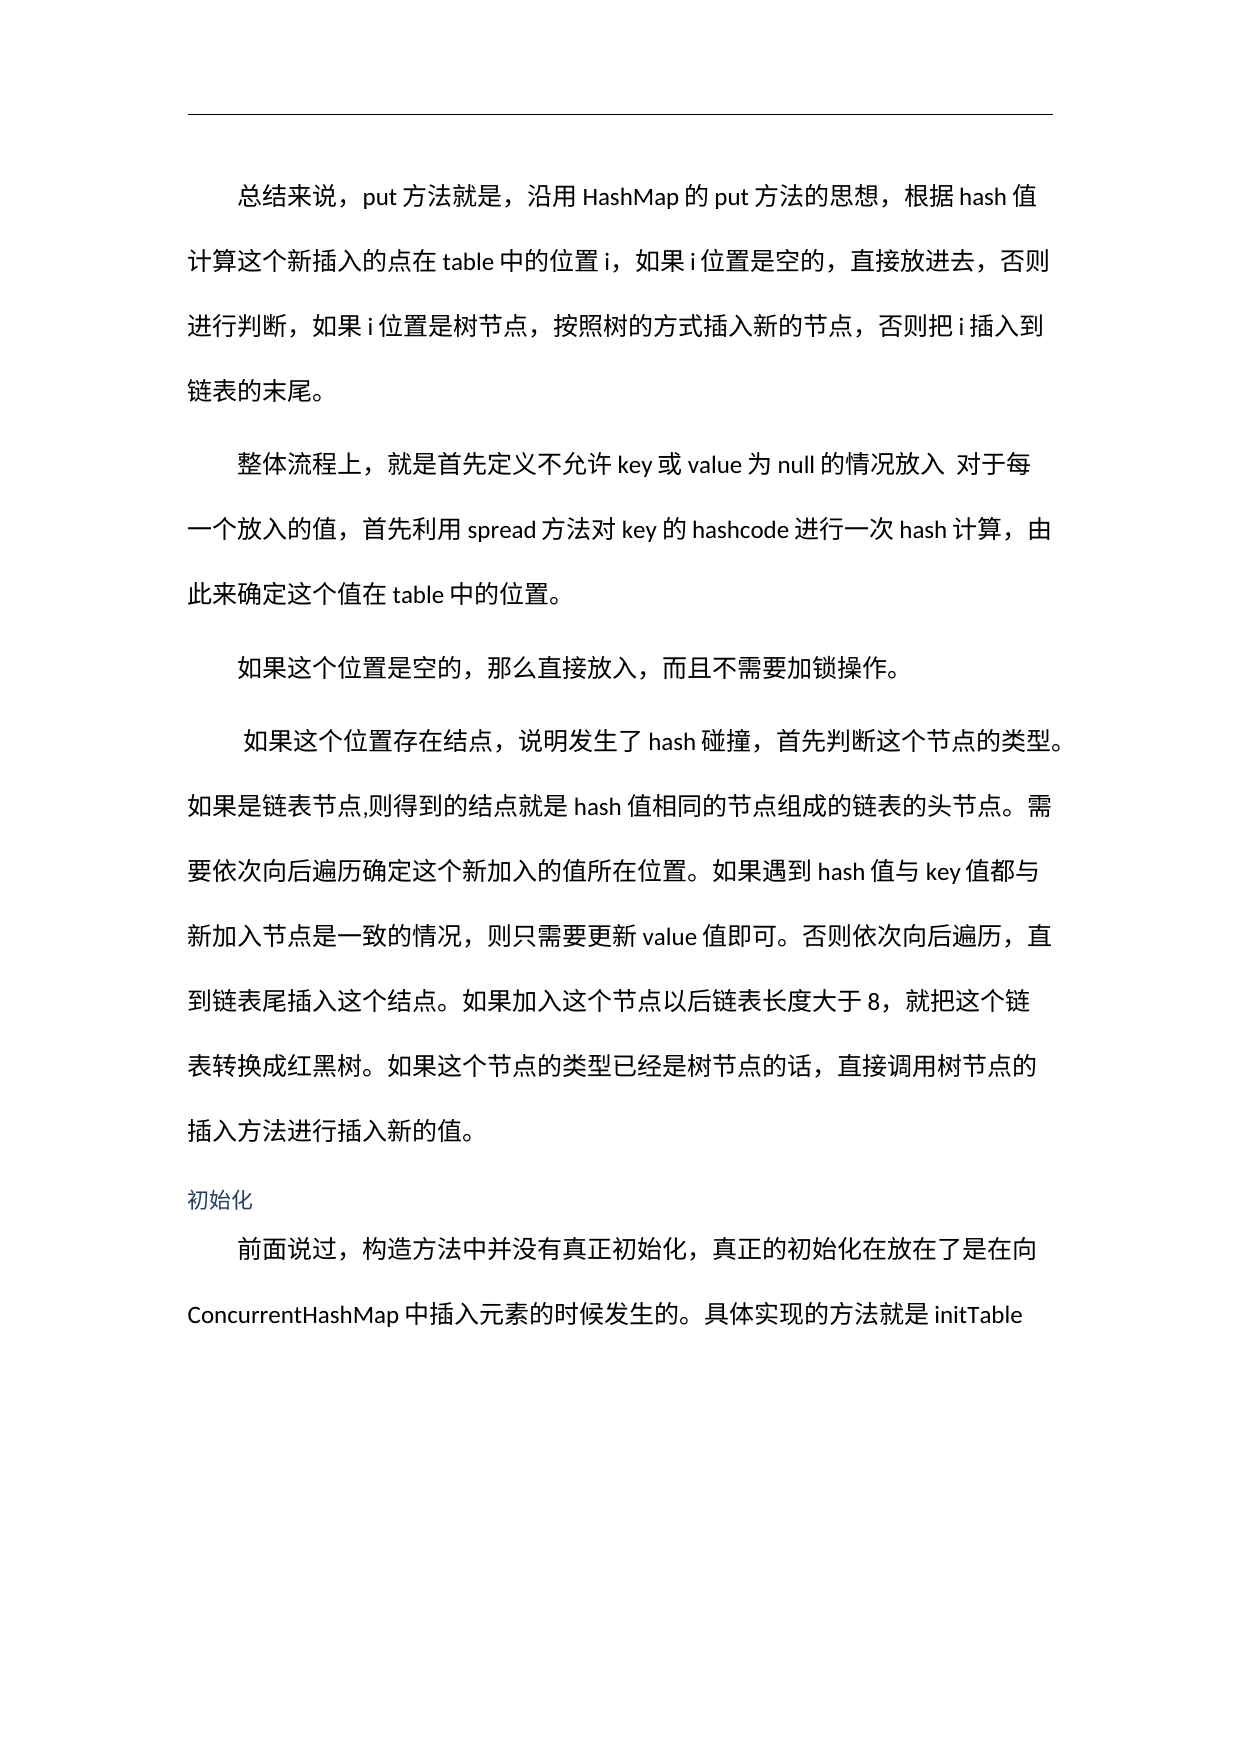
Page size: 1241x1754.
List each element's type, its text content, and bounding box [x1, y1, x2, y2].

text 如果这个位置存在结点，说明发生了hash碰撞，首先判断这个节点的类型。如果是链表节点,则得到的结点就是hash值相同的节点组成的链表的头节点。需要依次向后遍历确定这个新加入的值所在位置。如果遇到hash值与key值都与新加入节点是一致的情况，则只需要更新value值即可。否则依次向后遍历，直到链表尾插入这个结点。如果加入这个节点以后链表长度大于8，就把这个链表转换成红黑树。如果这个节点的类型已经是树节点的话，直接调用树节点的插入方法进行插入新的值。 [187, 707, 1053, 1162]
text 整体流程上，就是首先定义不允许key或value为null的情况放入 对于每一个放入的值，首先利用spread方法对key的hashcode进行一次hash计算，由此来确定这个值在table中的位置。 [187, 430, 1053, 625]
text 前面说过，构造方法中并没有真正初始化，真正的初始化在放在了是在向ConcurrentHashMap中插入元素的时候发生的。具体实现的方法就是initTable [187, 1215, 1053, 1345]
text 总结来说，put方法就是，沿用HashMap的put方法的思想，根据hash值计算这个新插入的点在table中的位置i，如果i位置是空的，直接放进去，否则进行判断，如果i位置是树节点，按照树的方式插入新的节点，否则把i插入到链表的末尾。 [187, 162, 1053, 422]
text 如果这个位置是空的，那么直接放入，而且不需要加锁操作。 [187, 634, 1053, 699]
subtitle 初始化 [187, 1183, 1053, 1215]
